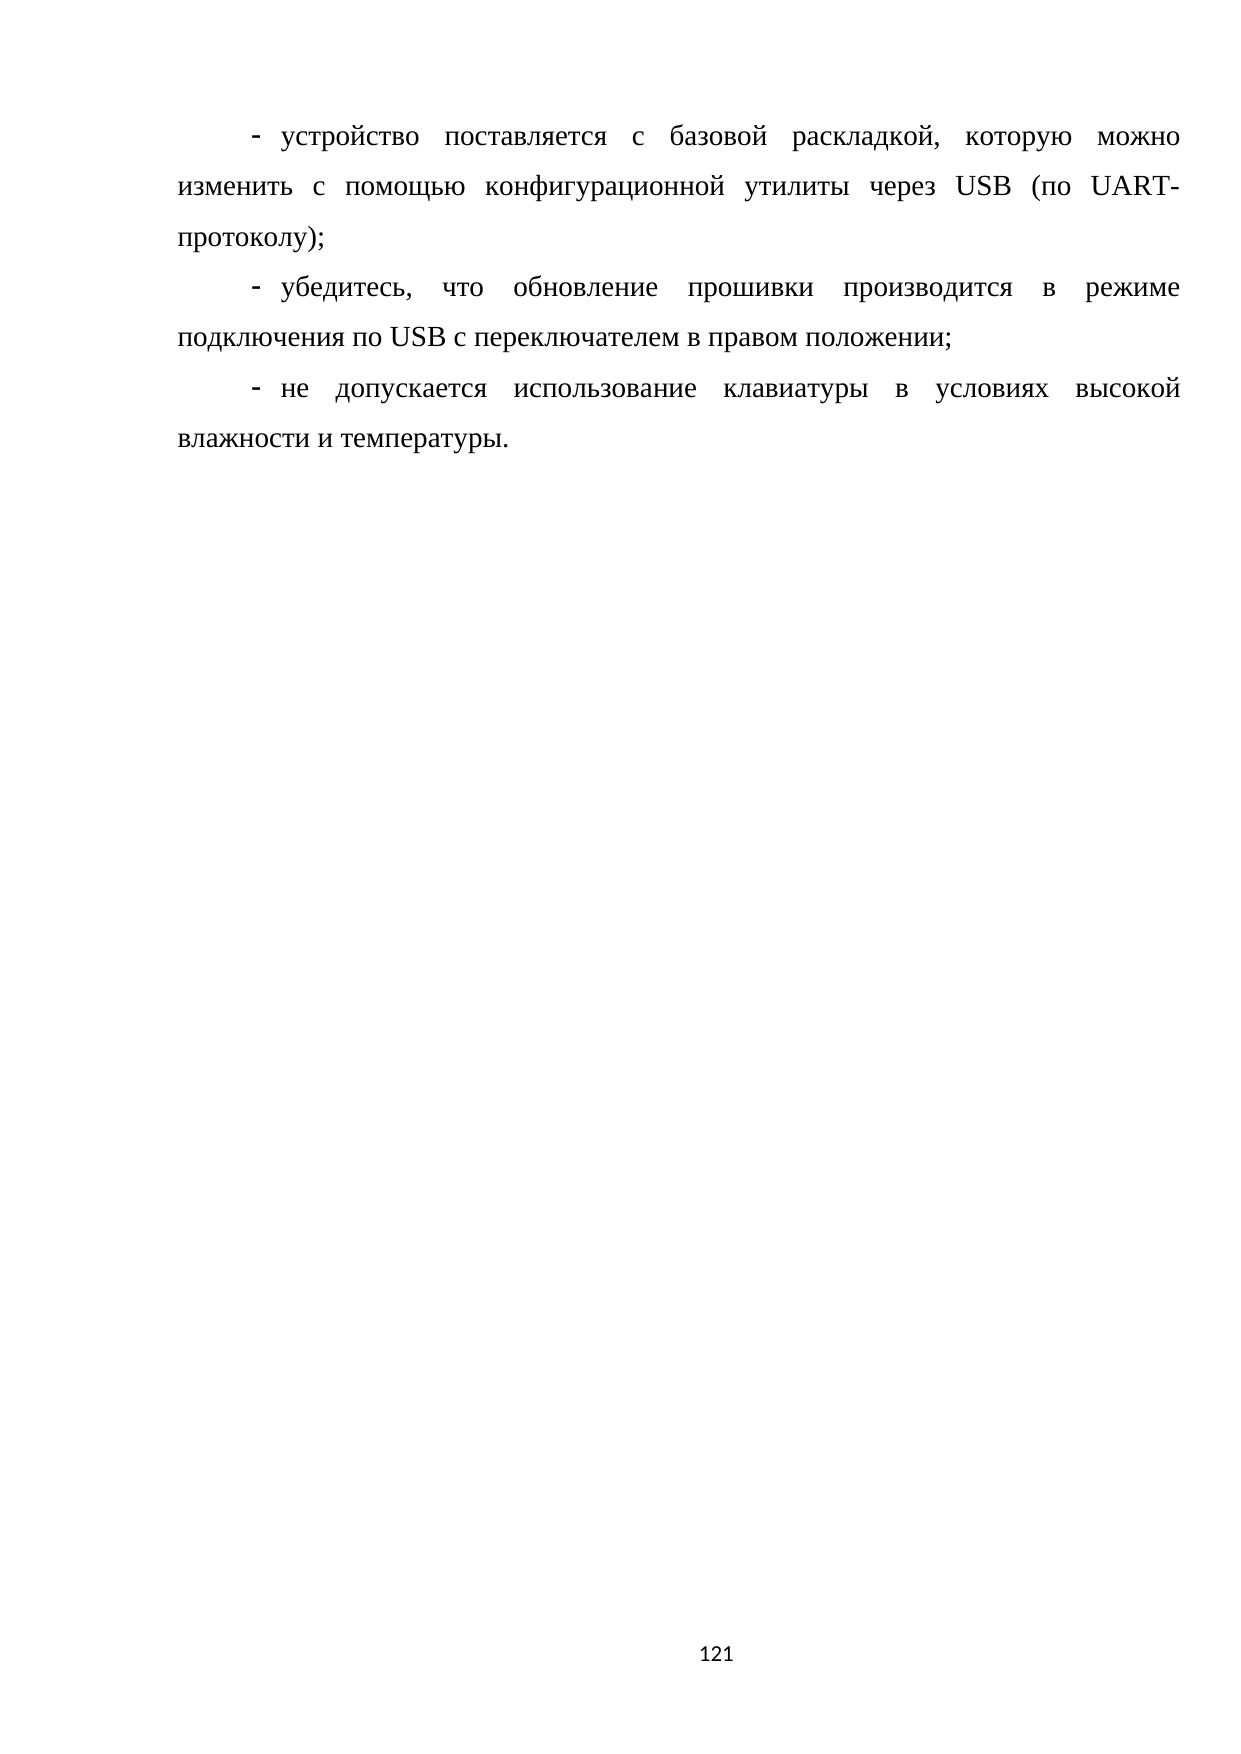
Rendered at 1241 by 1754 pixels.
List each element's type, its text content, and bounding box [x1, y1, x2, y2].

list убедитесь, что обновление прошивки производится в режиме подключения по USB с переключателем в правом положении; [177, 269, 1181, 353]
list не допускается использование клавиатуры в условиях высокой влажности и температуры. [177, 370, 1181, 454]
list устройство поставляется с базовой раскладкой, которую можно изменить с помощью конфигурационной утилиты через USB (по UART-протоколу); [177, 118, 1181, 252]
